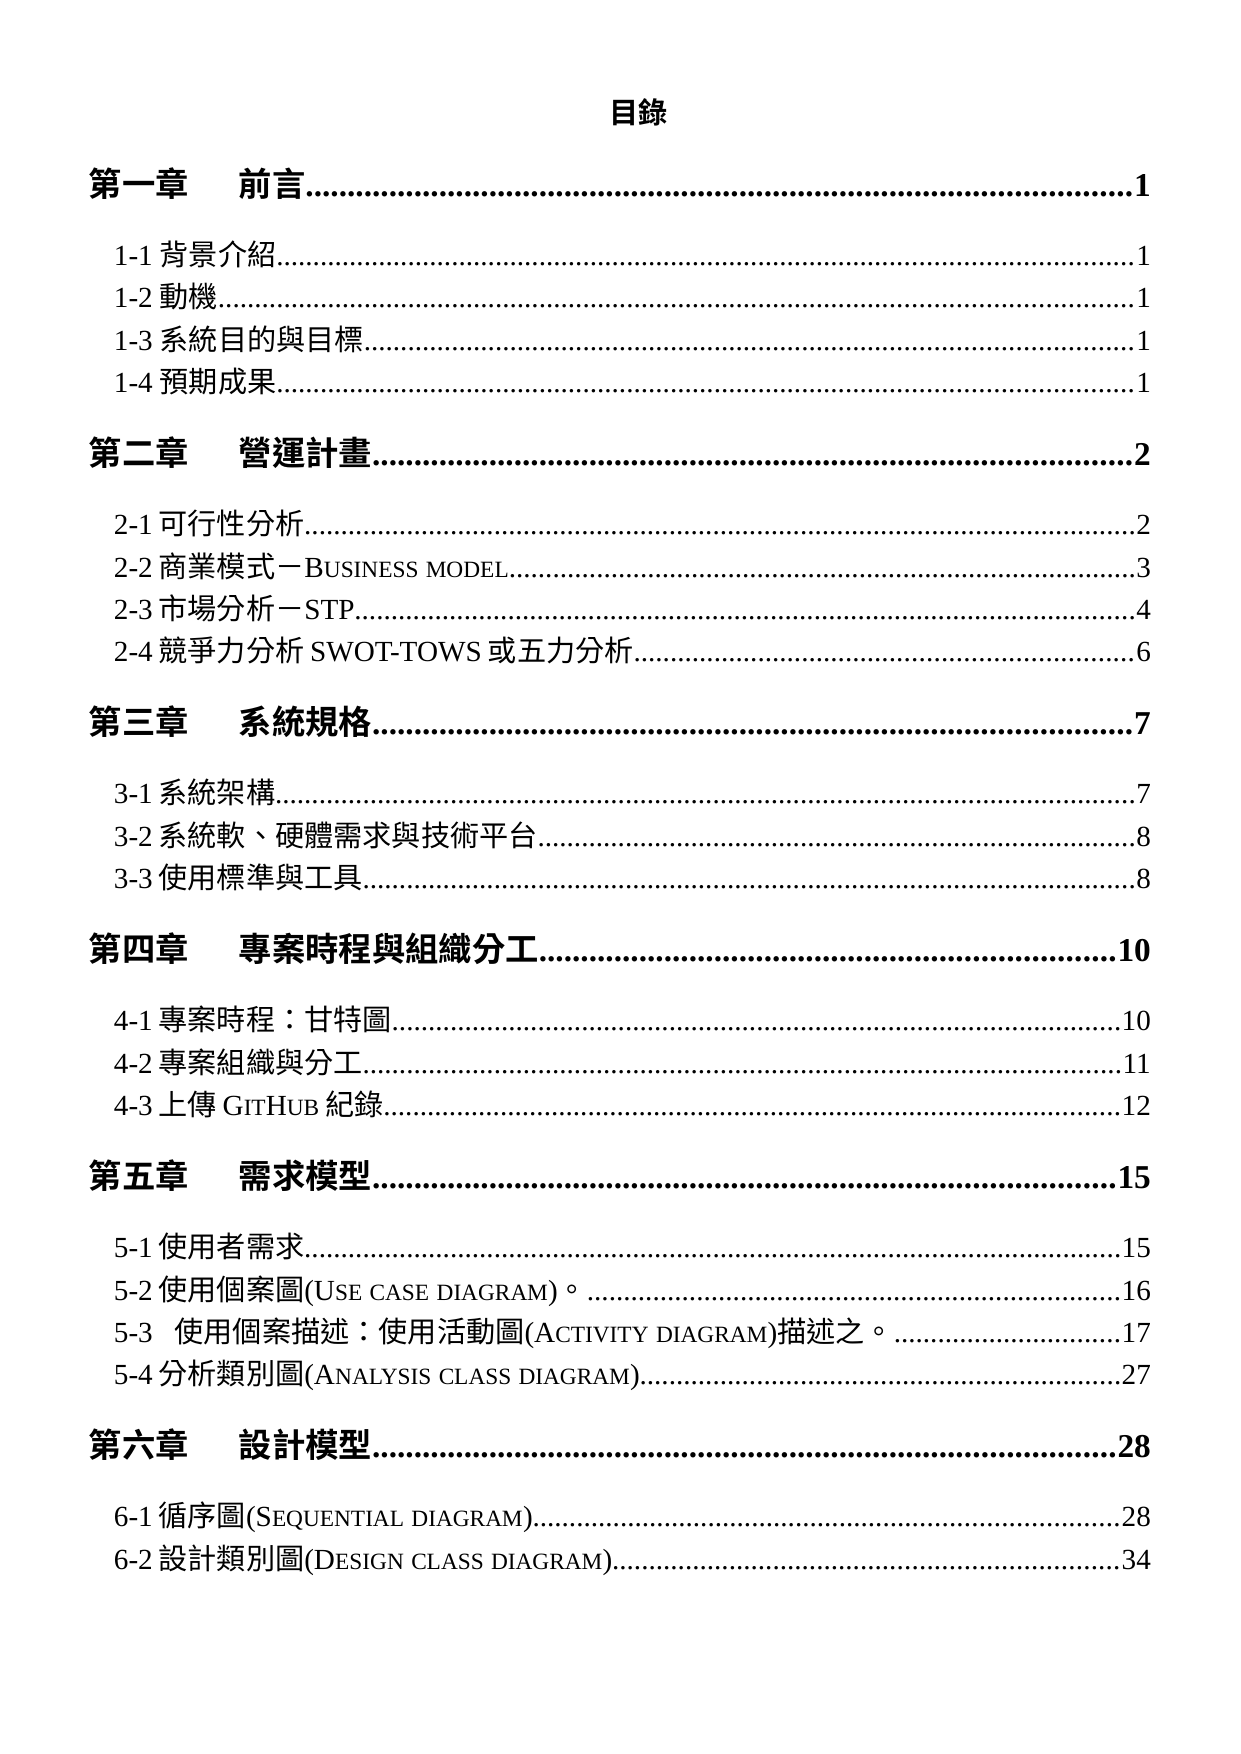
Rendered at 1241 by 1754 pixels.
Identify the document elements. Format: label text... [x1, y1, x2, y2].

text 1-2 動機 1 [114, 274, 1152, 316]
text 1-3 系統目的與目標 1 [114, 316, 1152, 359]
text 6-2設計類別圖(Design class diagram) 34 [114, 1535, 1152, 1578]
text 2-2商業模式－Business model 3 [114, 543, 1152, 586]
text 4-1專案時程：甘特圖 10 [114, 997, 1152, 1039]
text 第五章 需求模型 15 [89, 1136, 1152, 1211]
text 第六章 設計模型 28 [89, 1406, 1152, 1481]
text 2-1可行性分析 2 [114, 501, 1152, 543]
text 5-3 使用個案描述：使用活動圖(Activity diagram)描述之。 17 [114, 1308, 1152, 1351]
text 2-3市場分析－STP 4 [114, 586, 1152, 628]
text 第二章 營運計畫 2 [89, 413, 1152, 488]
text 5-2使用個案圖(Use case diagram)。 16 [114, 1266, 1152, 1308]
text 4-2專案組織與分工 11 [114, 1039, 1152, 1082]
text 1-4 預期成果 1 [114, 359, 1152, 401]
text 3-3使用標準與工具 8 [114, 855, 1152, 897]
text 3-1系統架構 7 [114, 770, 1152, 812]
text 第一章 前言 1 [89, 144, 1152, 219]
text 目錄 [126, 89, 1152, 132]
text 4-3上傳GitHub紀錄 12 [114, 1082, 1152, 1124]
text 3-2系統軟、硬體需求與技術平台 8 [114, 812, 1152, 855]
text 1-1 背景介紹 1 [114, 232, 1152, 274]
text 2-4競爭力分析SWOT-TOWS或五力分析 6 [114, 628, 1152, 670]
text 5-4分析類別圖(Analysis class diagram) 27 [114, 1351, 1152, 1393]
text 第四章 專案時程與組織分工 10 [89, 909, 1152, 984]
text 5-1使用者需求 15 [114, 1224, 1152, 1266]
text 6-1循序圖(Sequential diagram) 28 [114, 1493, 1152, 1535]
text 第三章 系統規格 7 [89, 683, 1152, 758]
